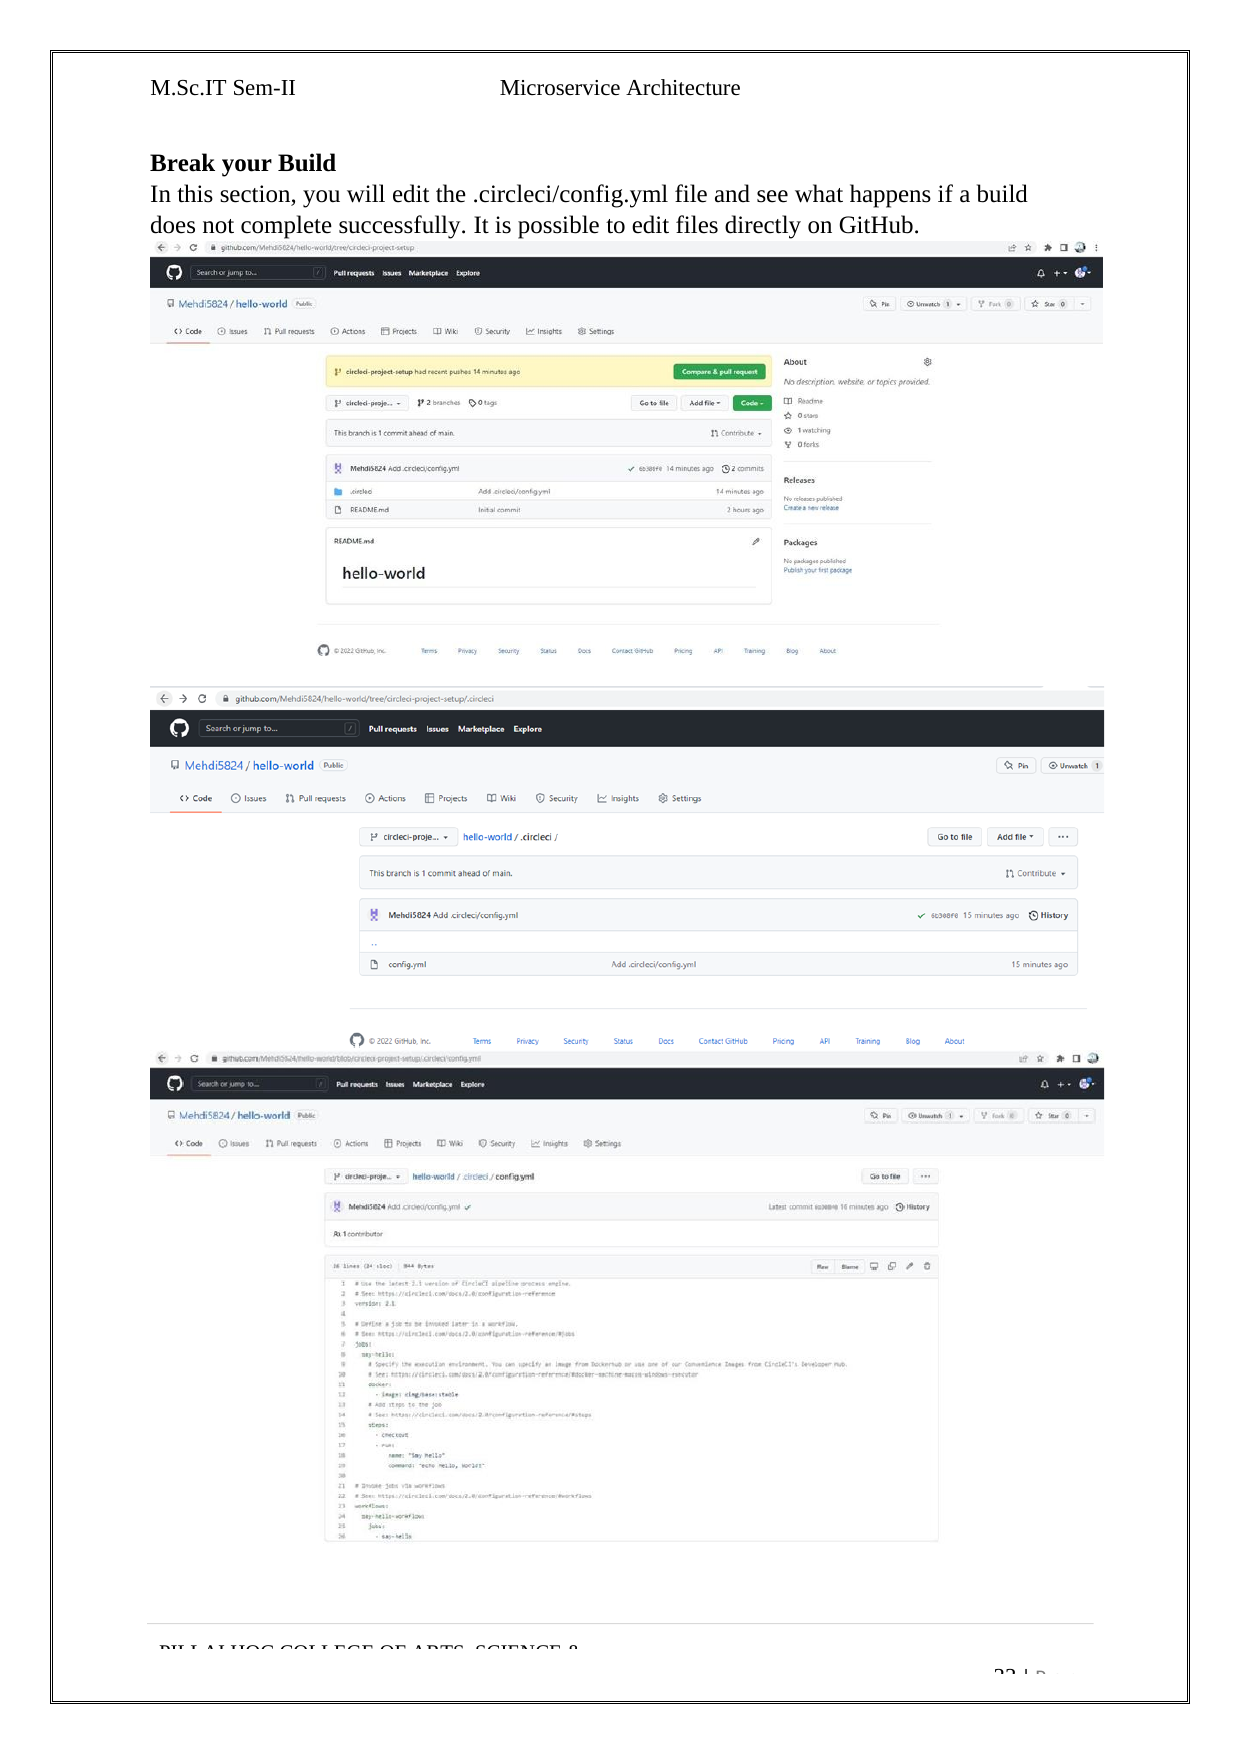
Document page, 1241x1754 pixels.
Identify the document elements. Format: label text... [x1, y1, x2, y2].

text In this section, you will edit the .circleci/config.yml file and see what happens if a build does not complete successfully. It is possible to edit files directly on GitHub. [150, 179, 1079, 239]
picture [150, 686, 1105, 1545]
picture [150, 241, 1103, 656]
subtitle Break your Build [150, 148, 1132, 177]
